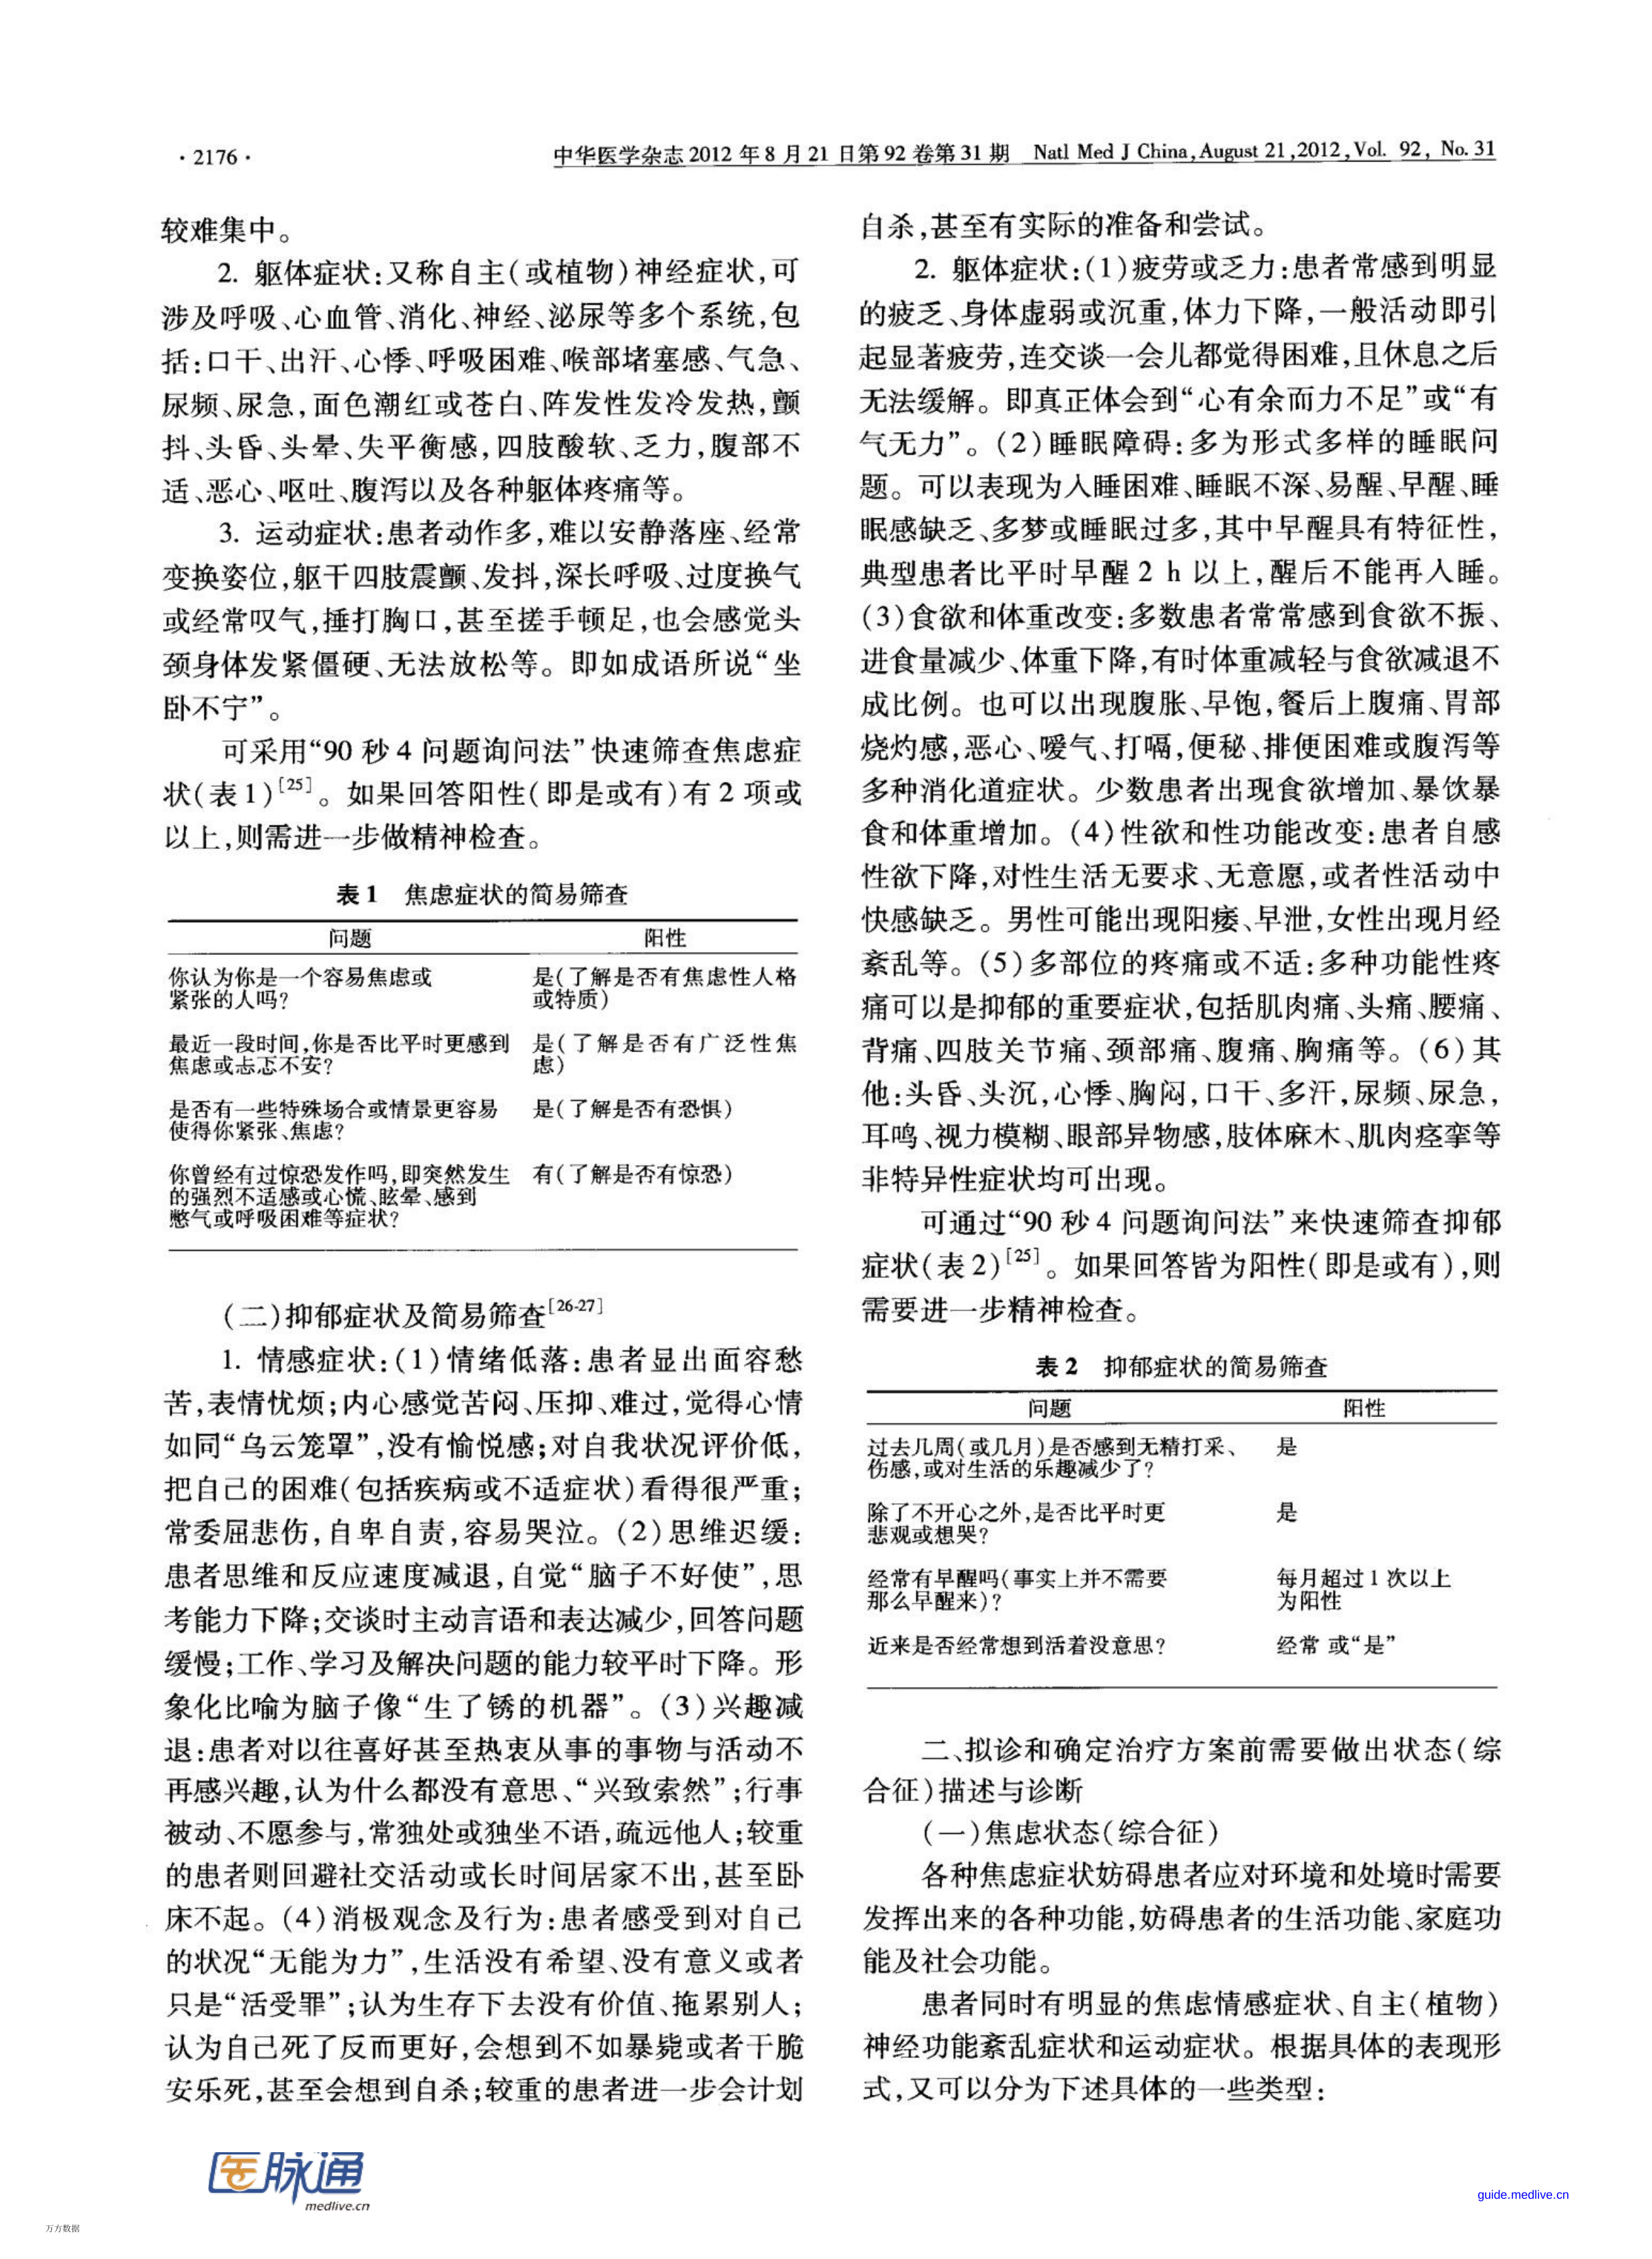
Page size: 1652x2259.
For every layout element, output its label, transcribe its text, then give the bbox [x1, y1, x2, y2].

picture [0, 0, 1652, 2259]
text guide.medlive.cn [1477, 2188, 1651, 2205]
